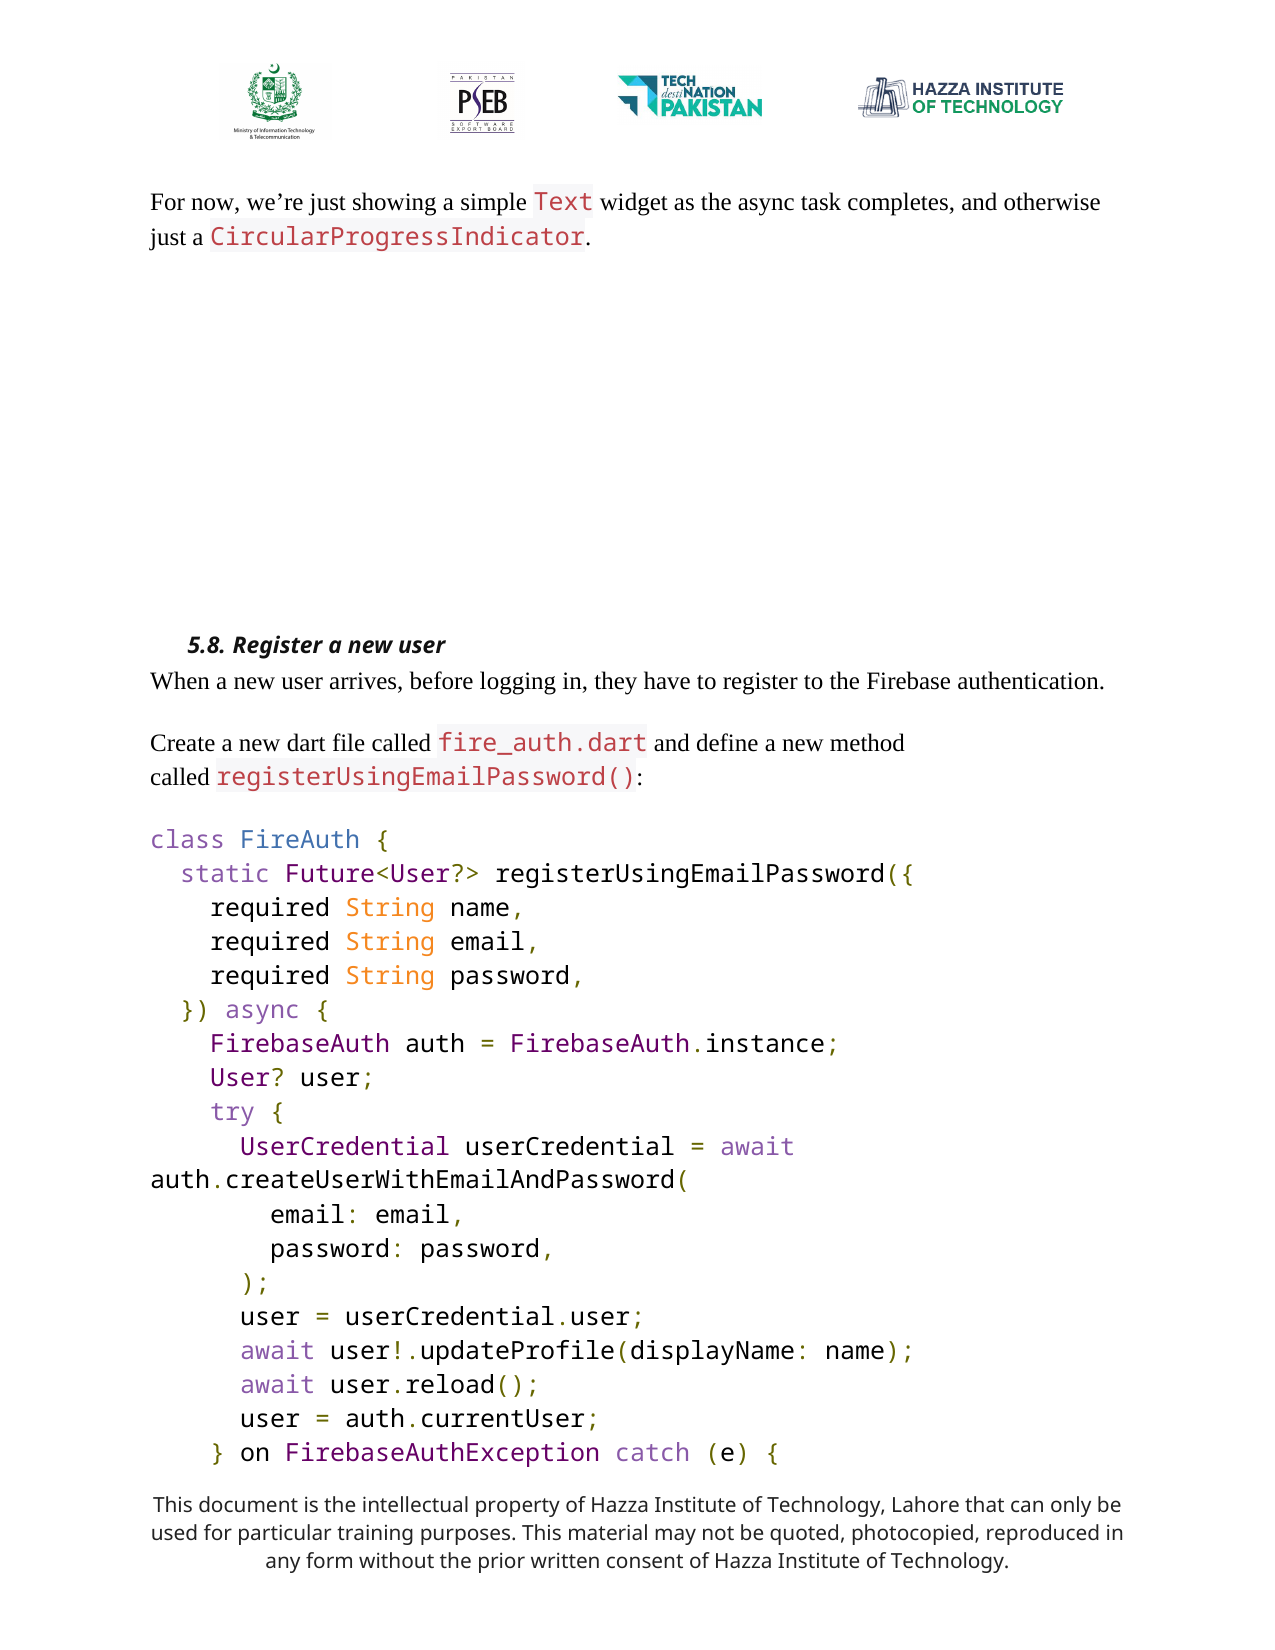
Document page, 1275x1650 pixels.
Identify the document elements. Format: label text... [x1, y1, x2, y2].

picture [437, 61, 525, 140]
text email: email, [150, 1196, 1125, 1230]
text user = userCredential.user; [150, 1298, 1125, 1332]
text }) async { [150, 992, 1125, 1026]
text When a new user arrives, before logging in, they have to register to the Firebase authentication. [150, 666, 1125, 695]
picture [218, 63, 332, 140]
text await user.reload(); [150, 1367, 1125, 1401]
text } on FirebaseAuthException catch (e) { [150, 1435, 1125, 1469]
picture [617, 65, 763, 125]
text Create a new dart file called fire_auth.dart and define a new method called registerUsingEmailPassword(): [150, 724, 437, 792]
picture [854, 75, 1065, 120]
text For now, we’re just showing a simple Text widget as the async task completes, and otherwise just a CircularProgressIndicator. [585, 184, 1125, 252]
text required String name, [150, 890, 1125, 924]
text FirebaseAuth auth = FirebaseAuth.instance; [150, 1026, 1125, 1060]
text required String password, [150, 958, 1125, 992]
text User? user; [150, 1060, 1125, 1094]
text user = auth.currentUser; [150, 1401, 1125, 1435]
text try { [150, 1094, 1125, 1128]
text UserCredential userCredential = await auth.createUserWithEmailAndPassword( [150, 1128, 1125, 1196]
text password: password, [150, 1230, 1125, 1264]
text Create a new dart file called fire_auth.dart and define a new method called registerUsingEmailPassword(): [636, 724, 1125, 792]
text class FireAuth { [150, 822, 1125, 856]
text static Future<User?> registerUsingEmailPassword({ [150, 856, 1125, 890]
subtitle Register a new user [187, 629, 1125, 660]
text required String email, [150, 924, 1125, 958]
text await user!.updateProfile(displayName: name); [150, 1332, 1125, 1367]
text For now, we’re just showing a simple Text widget as the async task completes, and otherwise just a CircularProgressIndicator. [150, 184, 533, 252]
text ); [150, 1264, 1125, 1298]
